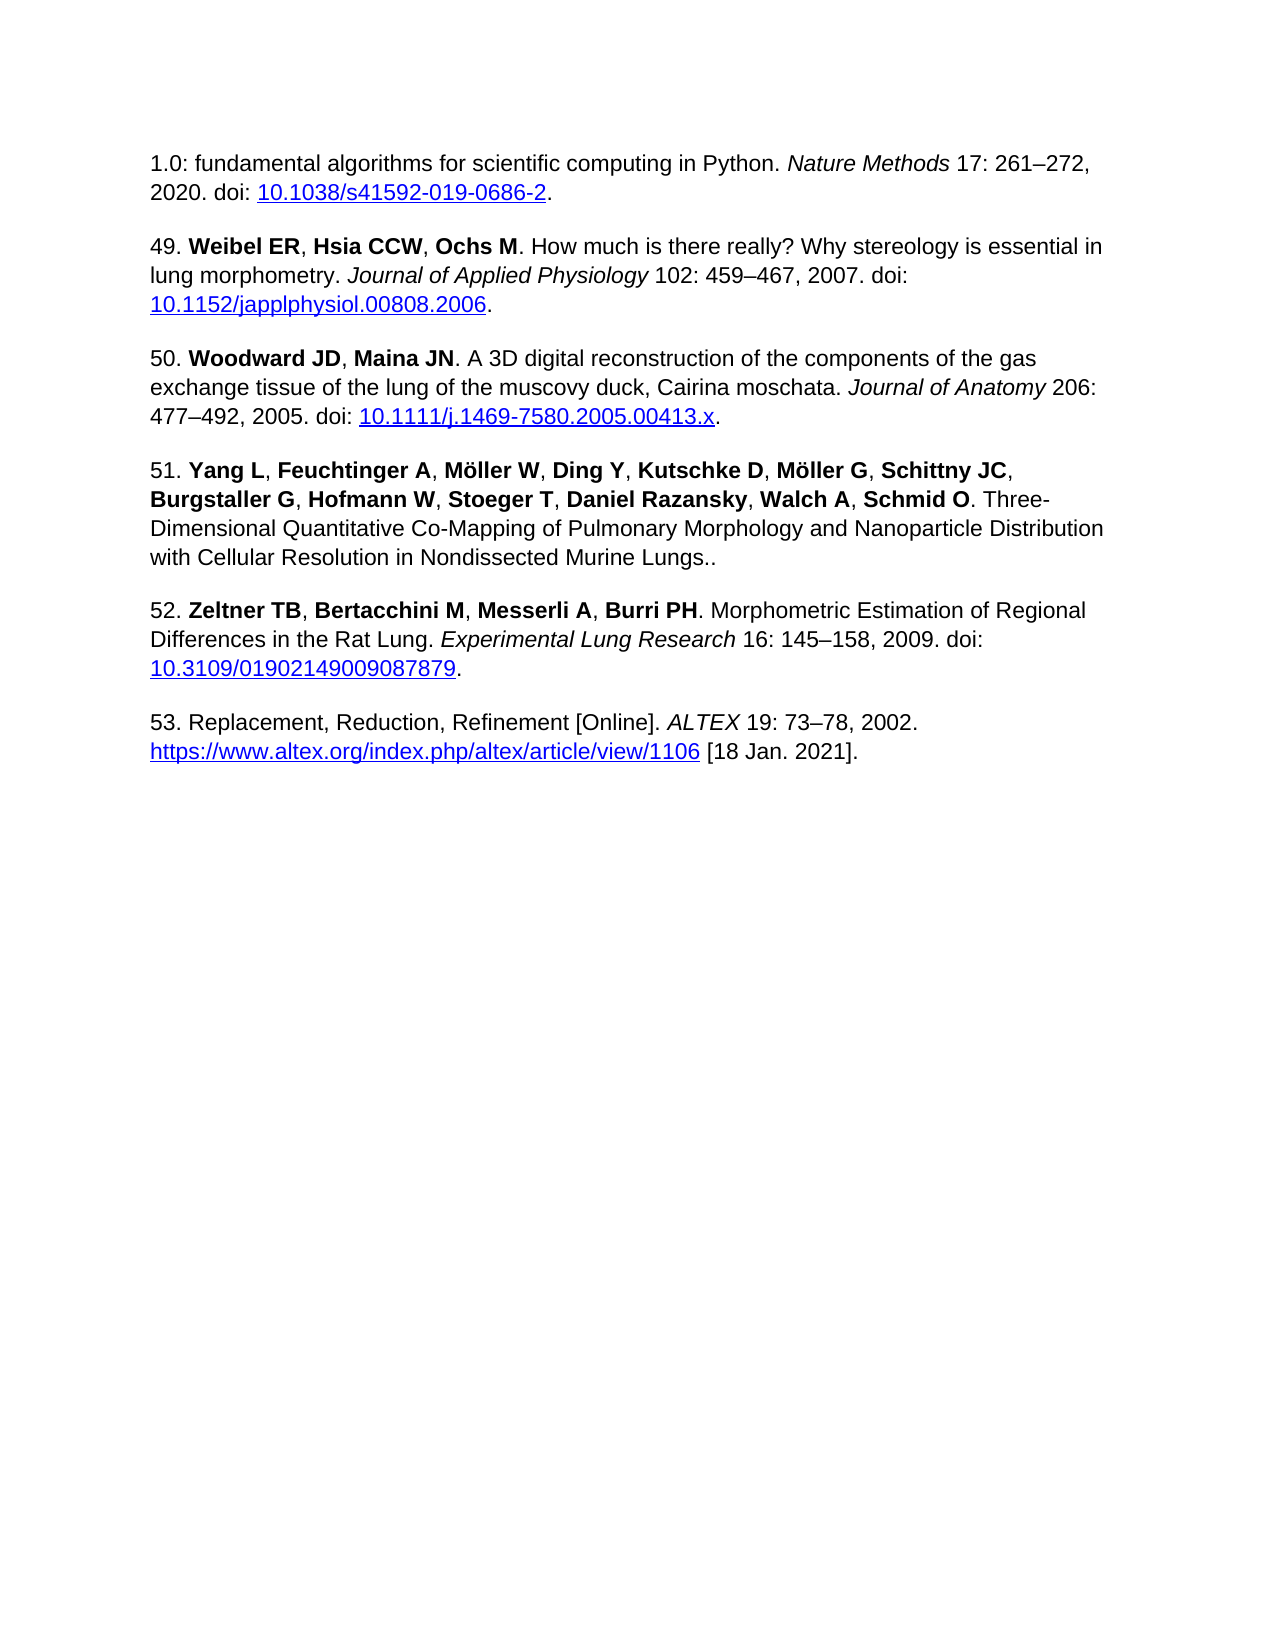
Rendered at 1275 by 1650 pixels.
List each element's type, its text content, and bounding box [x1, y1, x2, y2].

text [150, 150, 1125, 205]
text 51. Yang L, Feuchtinger A, Möller W, Ding Y, Kutschke D, Möller G, Schittny JC, Burgstaller G, Hofmann W, Stoeger T, Daniel Razansky, Walch A, Schmid O. Three-Dimensional Quantitative Co-Mapping of Pulmonary Morphology and Nanoparticle Distribution with Cellular Resolution in Nondissected Murine Lungs.. [150, 457, 1125, 570]
text 49. Weibel ER, Hsia CCW, Ochs M. How much is there really? Why stereology is essential in lung morphometry. Journal of Applied Physiology 102: 459–467, 2007. doi: 10.1152/japplphysiol.00808.2006. [150, 233, 1125, 317]
text 53. Replacement, Reduction, Refinement [Online]. ALTEX 19: 73–78, 2002. https://www.altex.org/index.php/altex/article/view/1106 [18 Jan. 2021]. [150, 709, 1125, 765]
text 50. Woodward JD, Maina JN. A 3D digital reconstruction of the components of the gas exchange tissue of the lung of the muscovy duck, Cairina moschata. Journal of Anatomy 206: 477–492, 2005. doi: 10.1111/j.1469-7580.2005.00413.x. [150, 345, 1125, 429]
text 52. Zeltner TB, Bertacchini M, Messerli A, Burri PH. Morphometric Estimation of Regional Differences in the Rat Lung. Experimental Lung Research 16: 145–158, 2009. doi: 10.3109/01902149009087879. [150, 597, 1125, 682]
